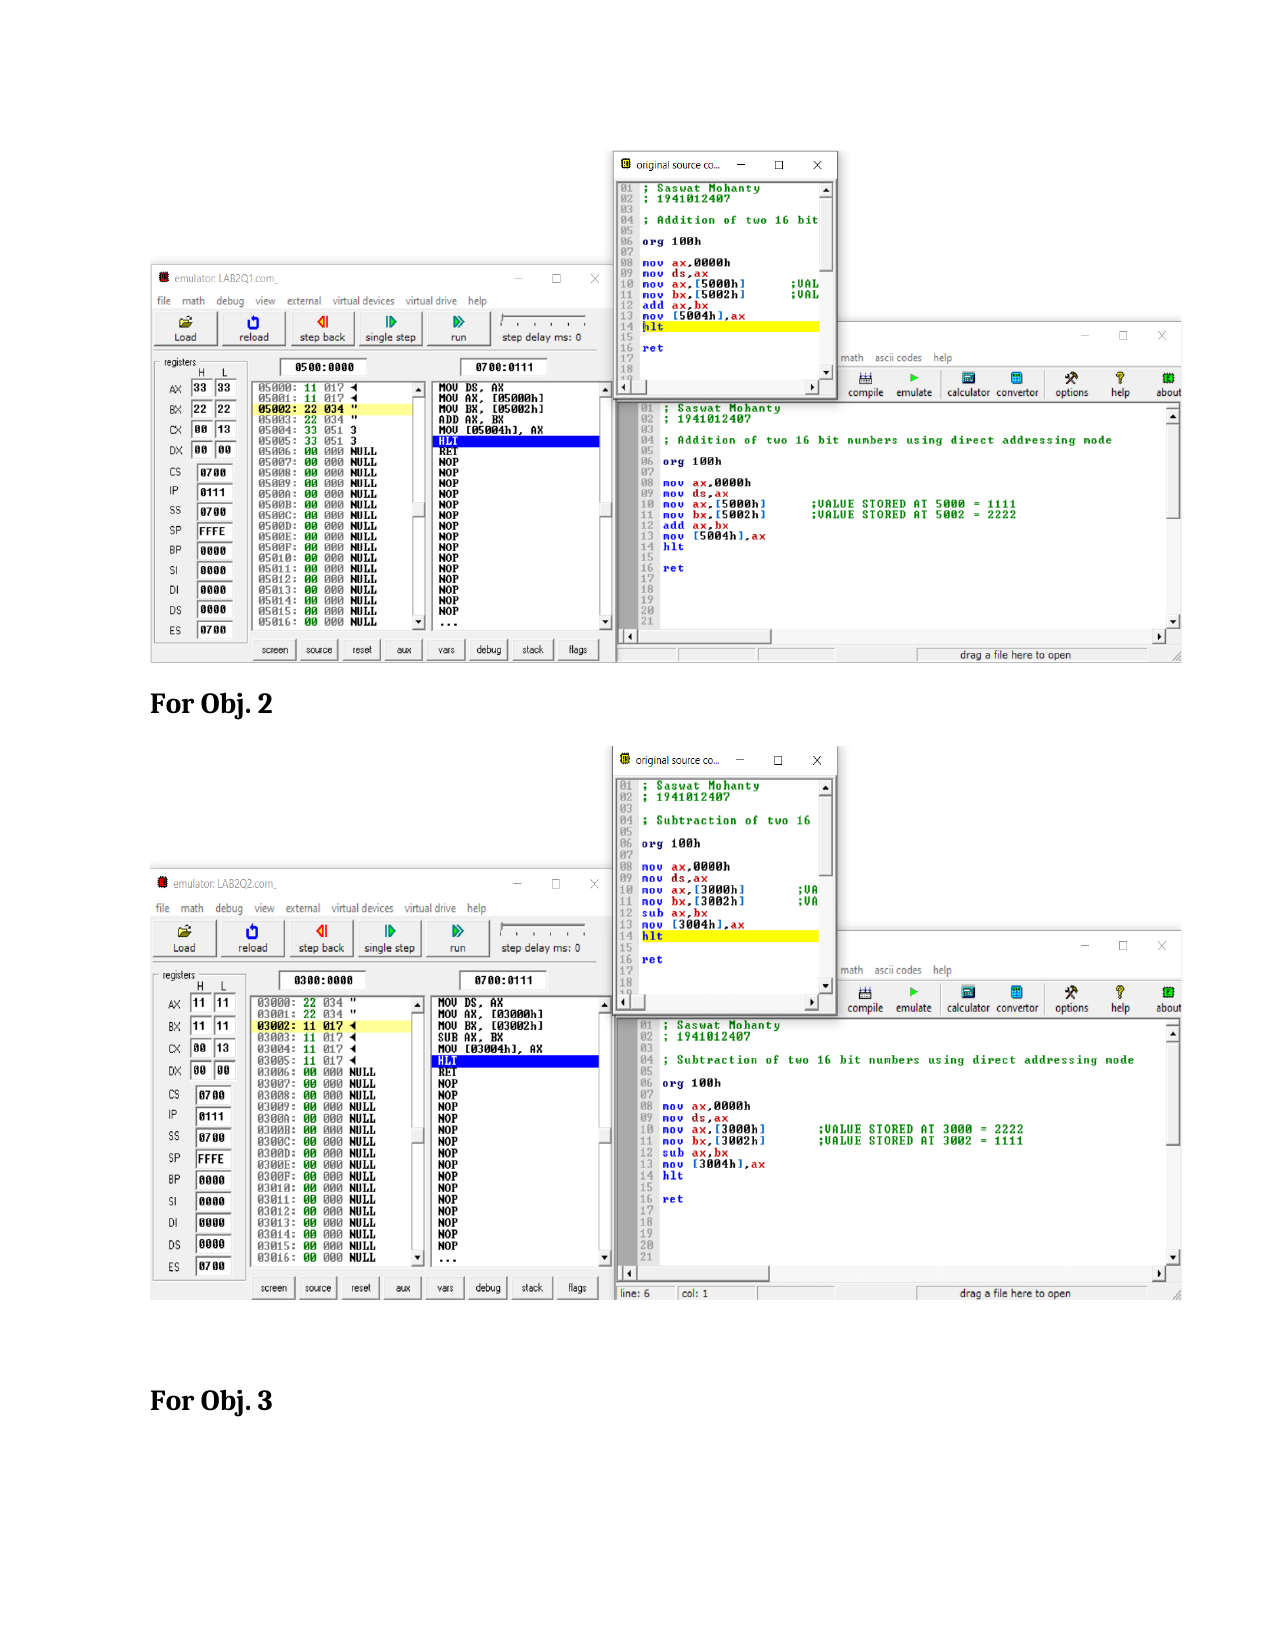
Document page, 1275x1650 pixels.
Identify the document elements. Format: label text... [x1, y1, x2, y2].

text For Obj. 2 [150, 687, 1125, 721]
picture [150, 746, 1182, 1300]
picture [150, 150, 1182, 663]
text For Obj. 3 [150, 1384, 1125, 1417]
